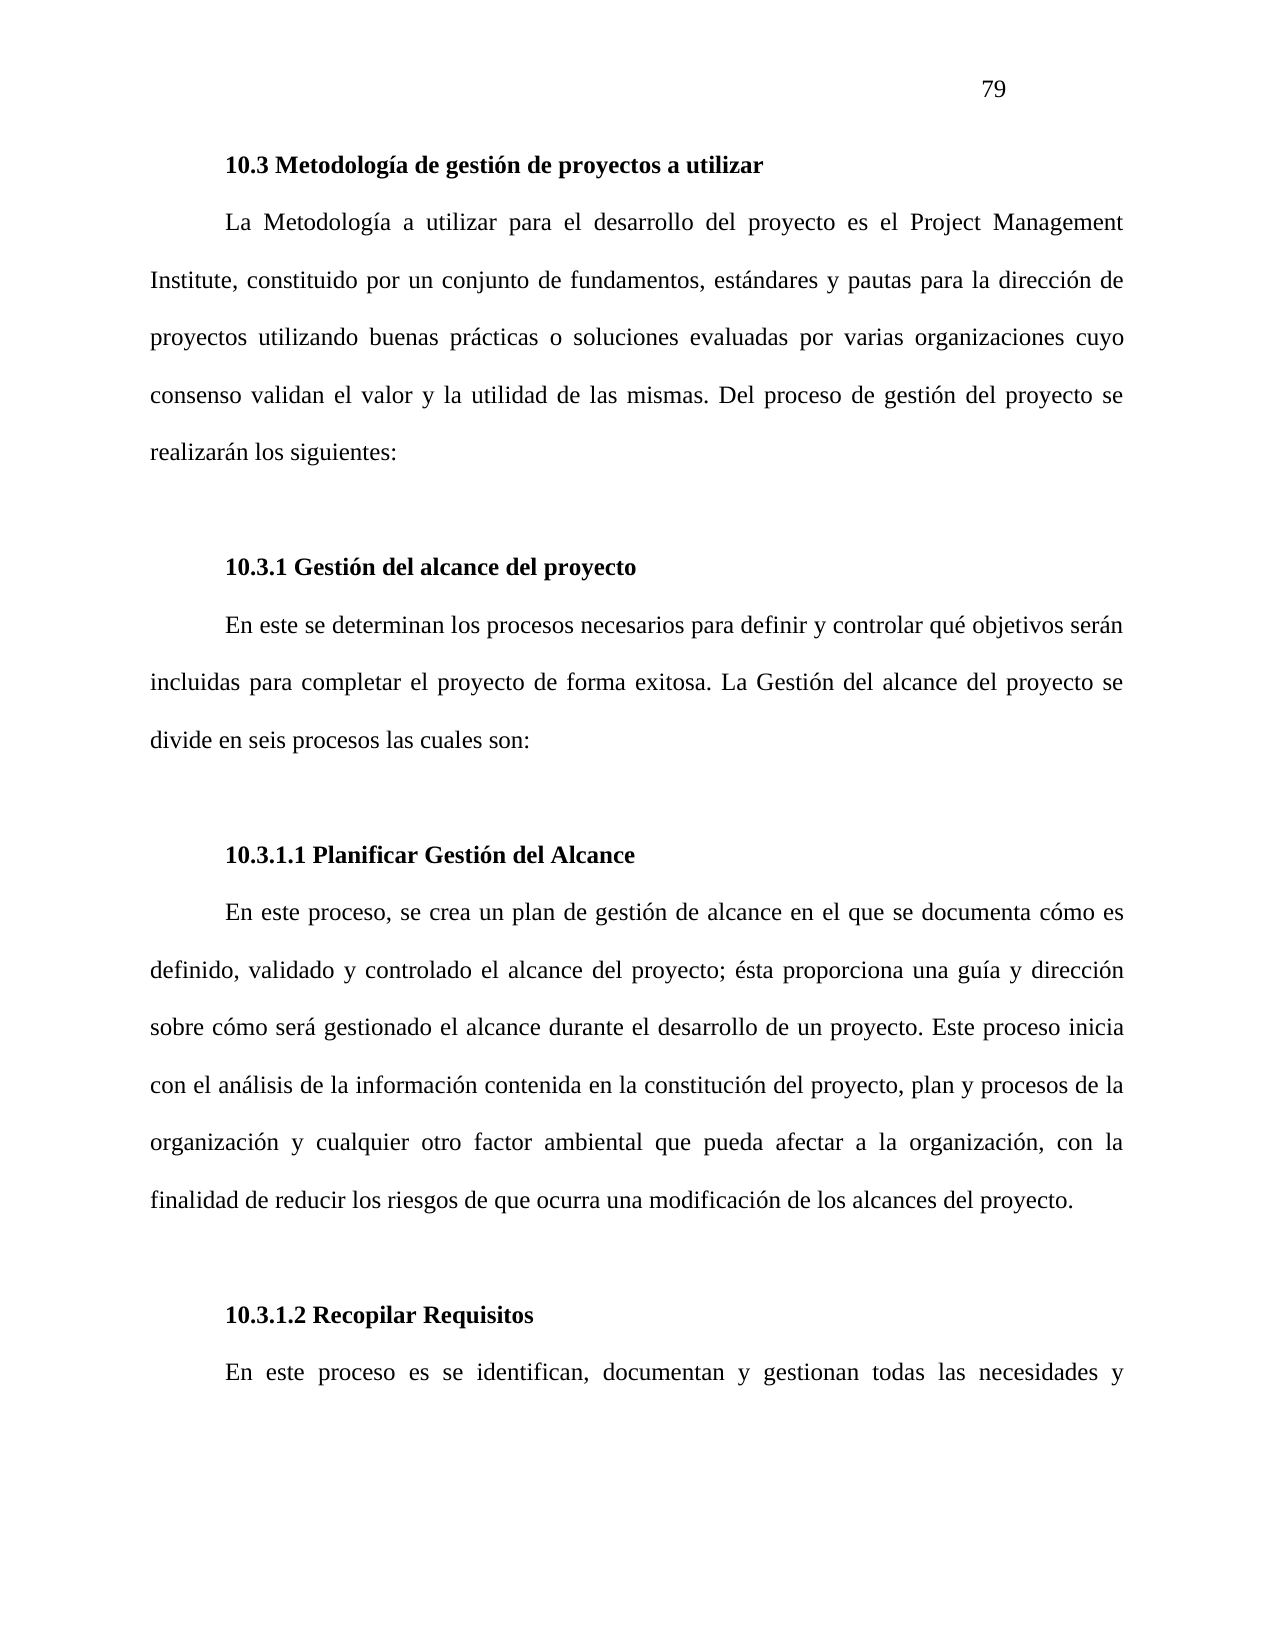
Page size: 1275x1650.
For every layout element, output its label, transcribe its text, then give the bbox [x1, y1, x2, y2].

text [150, 1357, 1125, 1386]
subtitle 10.3.1.2 Recopilar Requisitos [150, 1300, 1125, 1329]
subtitle 10.3.1 Gestión del alcance del proyecto [150, 552, 1125, 581]
text La Metodología a utilizar para el desarrollo del proyecto es el Project Management Institute, constituido por un conjunto de fundamentos, estándares y pautas para la dirección de proyectos utilizando buenas prácticas o soluciones evaluadas por varias organizaciones cuyo consenso validan el valor y la utilidad de las mismas. Del proceso de gestión del proyecto se realizarán los siguientes: [150, 207, 1125, 466]
text En este proceso, se crea un plan de gestión de alcance en el que se documenta cómo es definido, validado y controlado el alcance del proyecto; ésta proporciona una guía y dirección sobre cómo será gestionado el alcance durante el desarrollo de un proyecto. Este proceso inicia con el análisis de la información contenida en la constitución del proyecto, plan y procesos de la organización y cualquier otro factor ambiental que pueda afectar a la organización, con la finalidad de reducir los riesgos de que ocurra una modificación de los alcances del proyecto. [150, 897, 1125, 1214]
subtitle 10.3.1.1 Planificar Gestión del Alcance [150, 840, 1125, 869]
subtitle 10.3 Metodología de gestión de proyectos a utilizar [150, 150, 1125, 179]
text En este se determinan los procesos necesarios para definir y controlar qué objetivos serán incluidas para completar el proyecto de forma exitosa. La Gestión del alcance del proyecto se divide en seis procesos las cuales son: [150, 610, 1125, 754]
